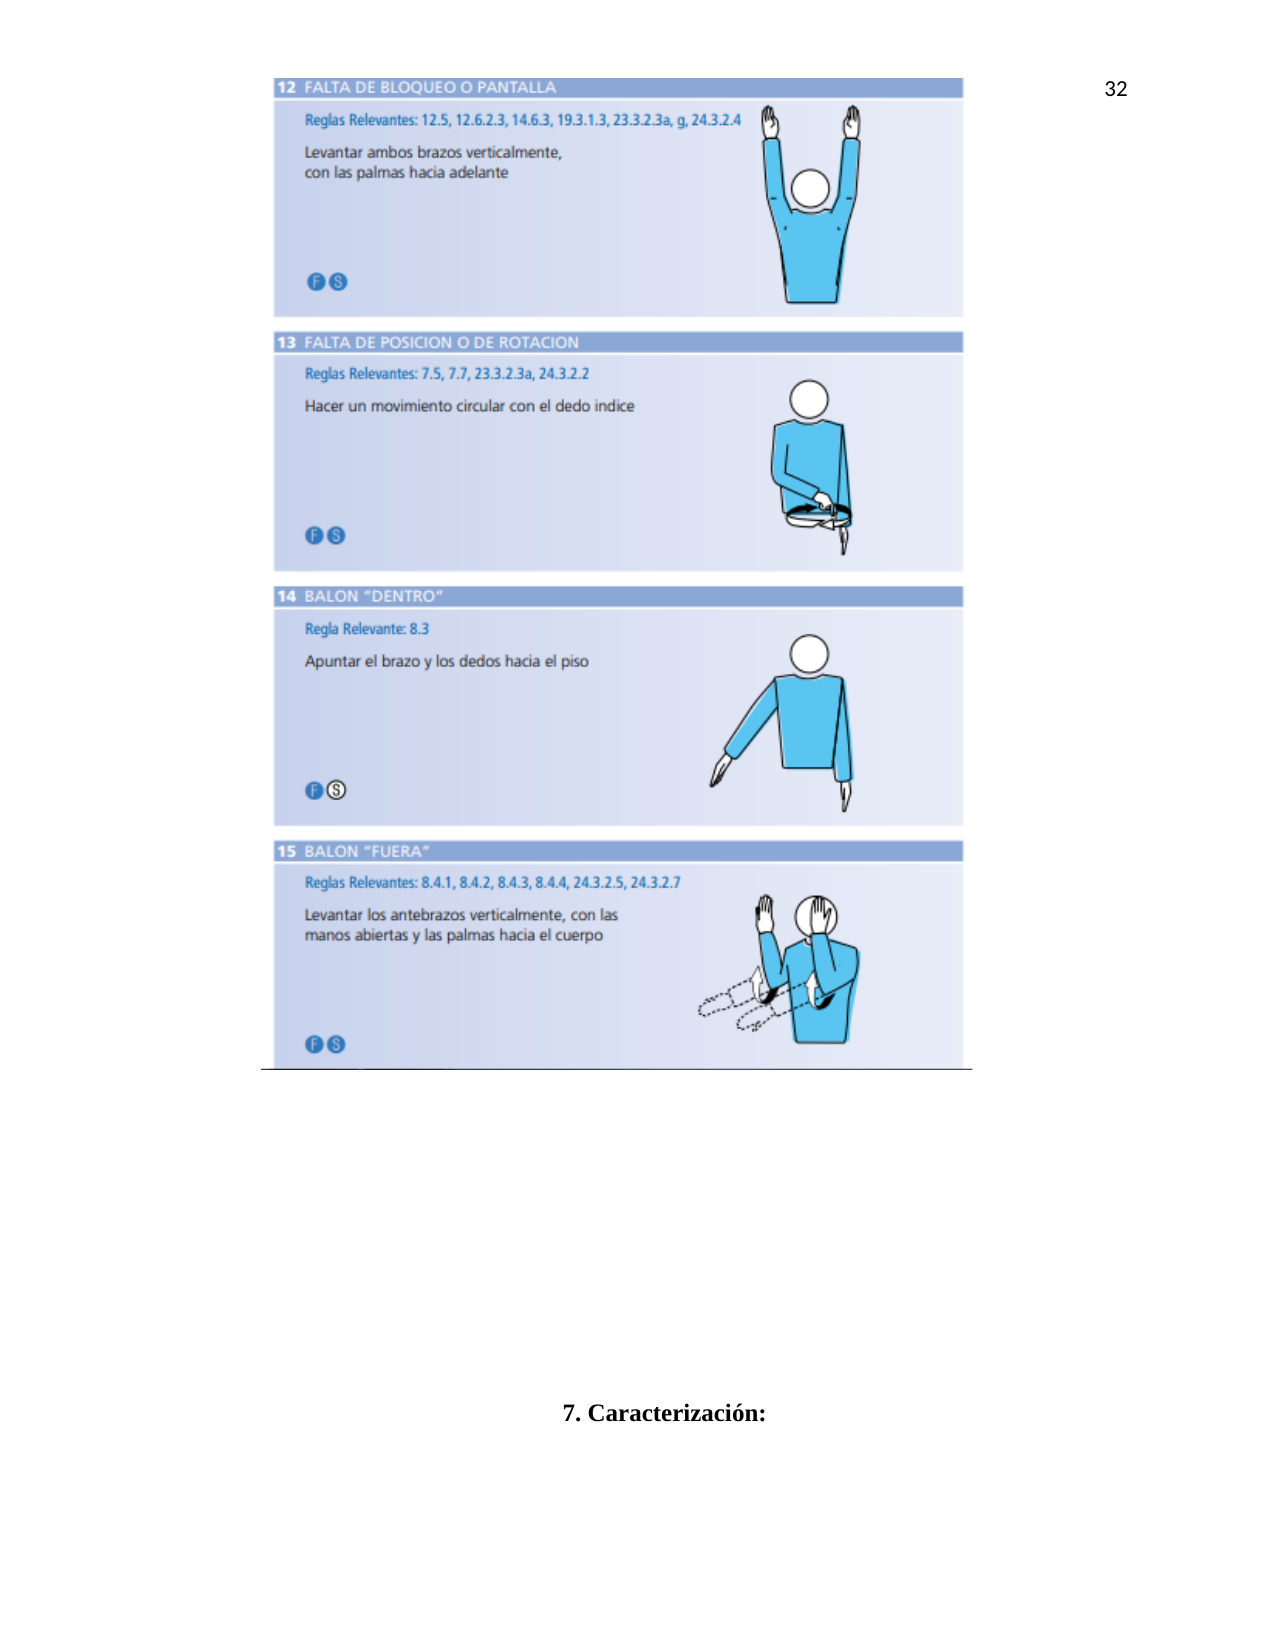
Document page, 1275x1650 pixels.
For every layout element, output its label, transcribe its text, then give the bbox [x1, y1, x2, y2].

text 7. Caracterización: [148, 1398, 1181, 1427]
picture [260, 78, 973, 1070]
